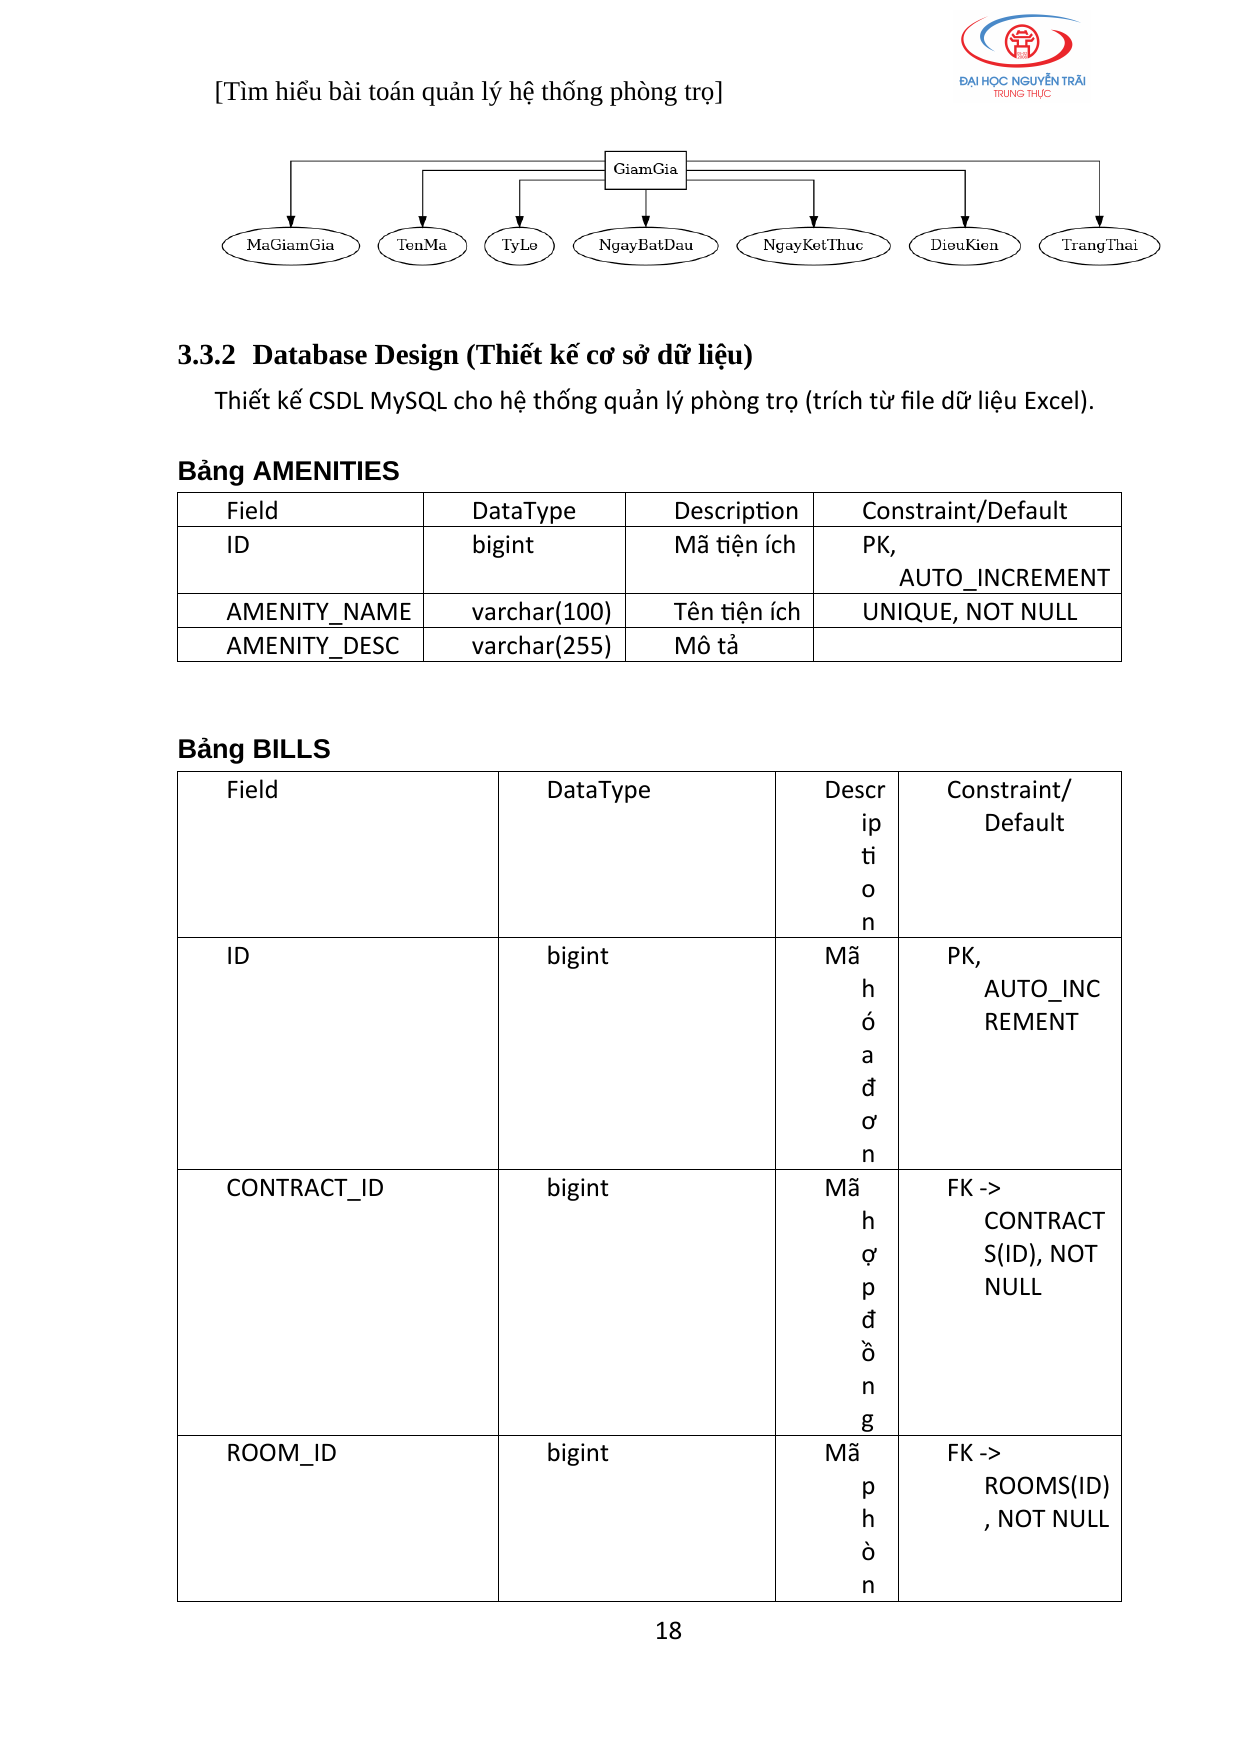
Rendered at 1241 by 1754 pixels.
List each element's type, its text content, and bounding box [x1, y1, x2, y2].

table_cell bigint [499, 938, 775, 1169]
table_header DataType [424, 493, 625, 526]
table_cell bigint [499, 1436, 775, 1601]
table_header Description [776, 772, 898, 937]
table_header Field [178, 493, 423, 526]
table_header Constraint/Default [899, 772, 1121, 937]
subtitle Bảng AMENITIES [177, 454, 1122, 486]
table_cell bigint [499, 1170, 775, 1434]
table_cell Mã hợp đồng [776, 1170, 898, 1434]
table_cell CONTRACT_ID [178, 1170, 498, 1434]
table_cell FK -> CONTRACTS(ID), NOT NULL [899, 1170, 1121, 1434]
table_header Constraint/Default [814, 493, 1121, 526]
table_cell Mô tả [626, 628, 813, 661]
table_cell Mã tiện ích [626, 527, 813, 593]
table_cell Mã hóa đơn [776, 938, 898, 1169]
table_cell Tên tiện ích [626, 594, 813, 627]
table_cell ID [178, 527, 423, 593]
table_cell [899, 1436, 1121, 1601]
table_cell UNIQUE, NOT NULL [814, 594, 1121, 627]
picture [952, 10, 1092, 103]
table_cell AMENITY_DESC [178, 628, 423, 661]
subtitle Database Design (Thiết kế cơ sở dữ liệu) [177, 337, 1122, 371]
table_cell ID [178, 938, 498, 1169]
subtitle Bảng BILLS [177, 733, 1122, 765]
table_cell AMENITY_NAME [178, 594, 423, 627]
table_cell PK, AUTO_INCREMENT [899, 938, 1121, 1169]
table_cell ROOM_ID [178, 1436, 498, 1601]
table_cell varchar(100) [424, 594, 625, 627]
picture [218, 147, 1164, 269]
table_header DataType [499, 772, 775, 937]
table_cell bigint [424, 527, 625, 593]
table_header Description [626, 493, 813, 526]
table_header Field [178, 772, 498, 937]
table_cell [814, 628, 1121, 661]
table_cell varchar(255) [424, 628, 625, 661]
text Thiết kế CSDL MySQL cho hệ thống quản lý phòng trọ (trích từ file dữ liệu Excel). [214, 383, 1122, 416]
table_cell PK, AUTO_INCREMENT [814, 527, 1121, 593]
table_cell Mã phòng [776, 1436, 898, 1601]
